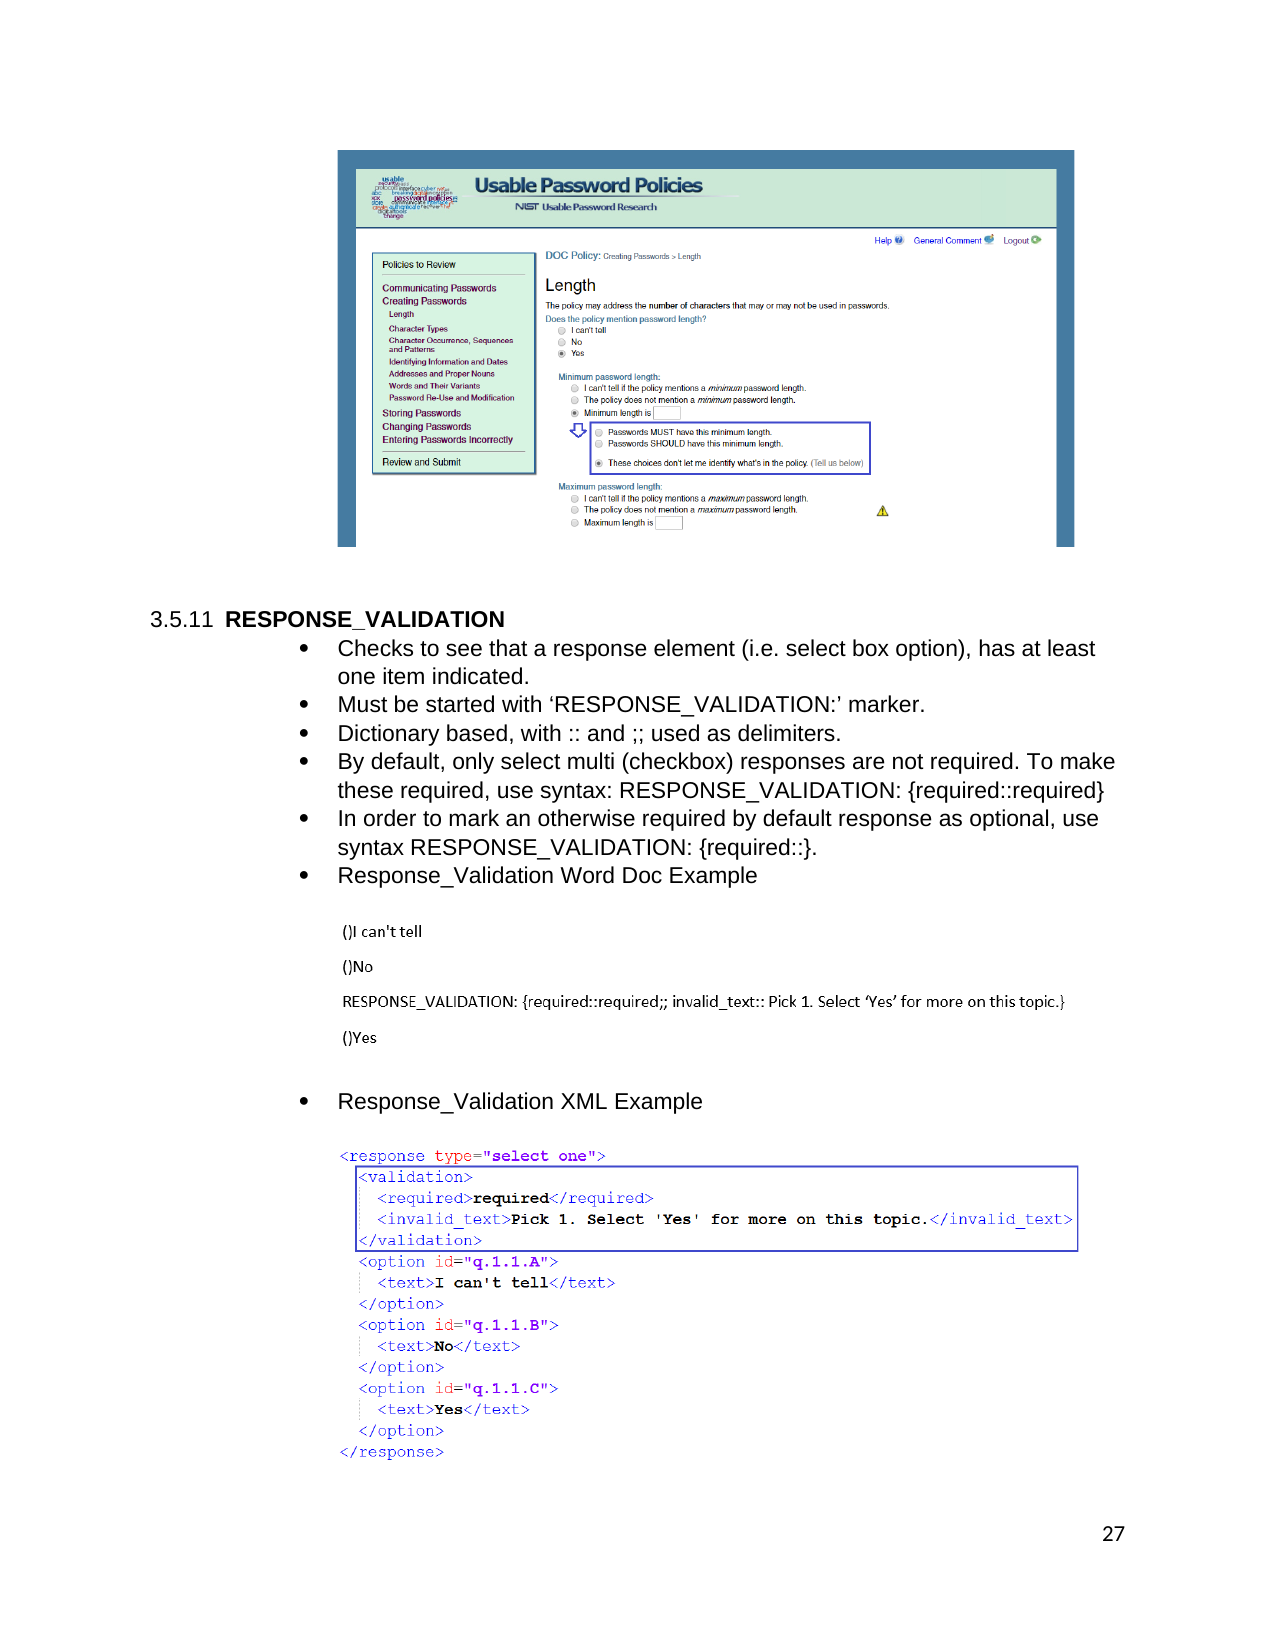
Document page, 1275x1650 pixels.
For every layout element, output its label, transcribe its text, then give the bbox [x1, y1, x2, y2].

list Response_Validation Word Doc Example [300, 862, 1125, 888]
picture [337, 918, 1076, 1058]
list In order to mark an otherwise required by default response as optional, use syntax RESPONSE_VALIDATION: {required::}. [300, 805, 1125, 860]
list Dictionary based, with :: and ;; used as delimiters. [300, 720, 1125, 746]
list By default, only select multi (checkbox) responses are not required. To make these required, use syntax: RESPONSE_VALIDATION: {required::required} [300, 748, 1125, 803]
list Checks to see that a response element (i.e. select box option), has at least one item indicated. [300, 634, 1125, 689]
picture [337, 1144, 1079, 1461]
picture [337, 150, 1075, 547]
list RESPONSE_VALIDATION [150, 606, 1125, 632]
list Response_Validation XML Example [300, 1088, 1125, 1114]
list Must be started with ‘RESPONSE_VALIDATION:’ marker. [300, 691, 1125, 718]
